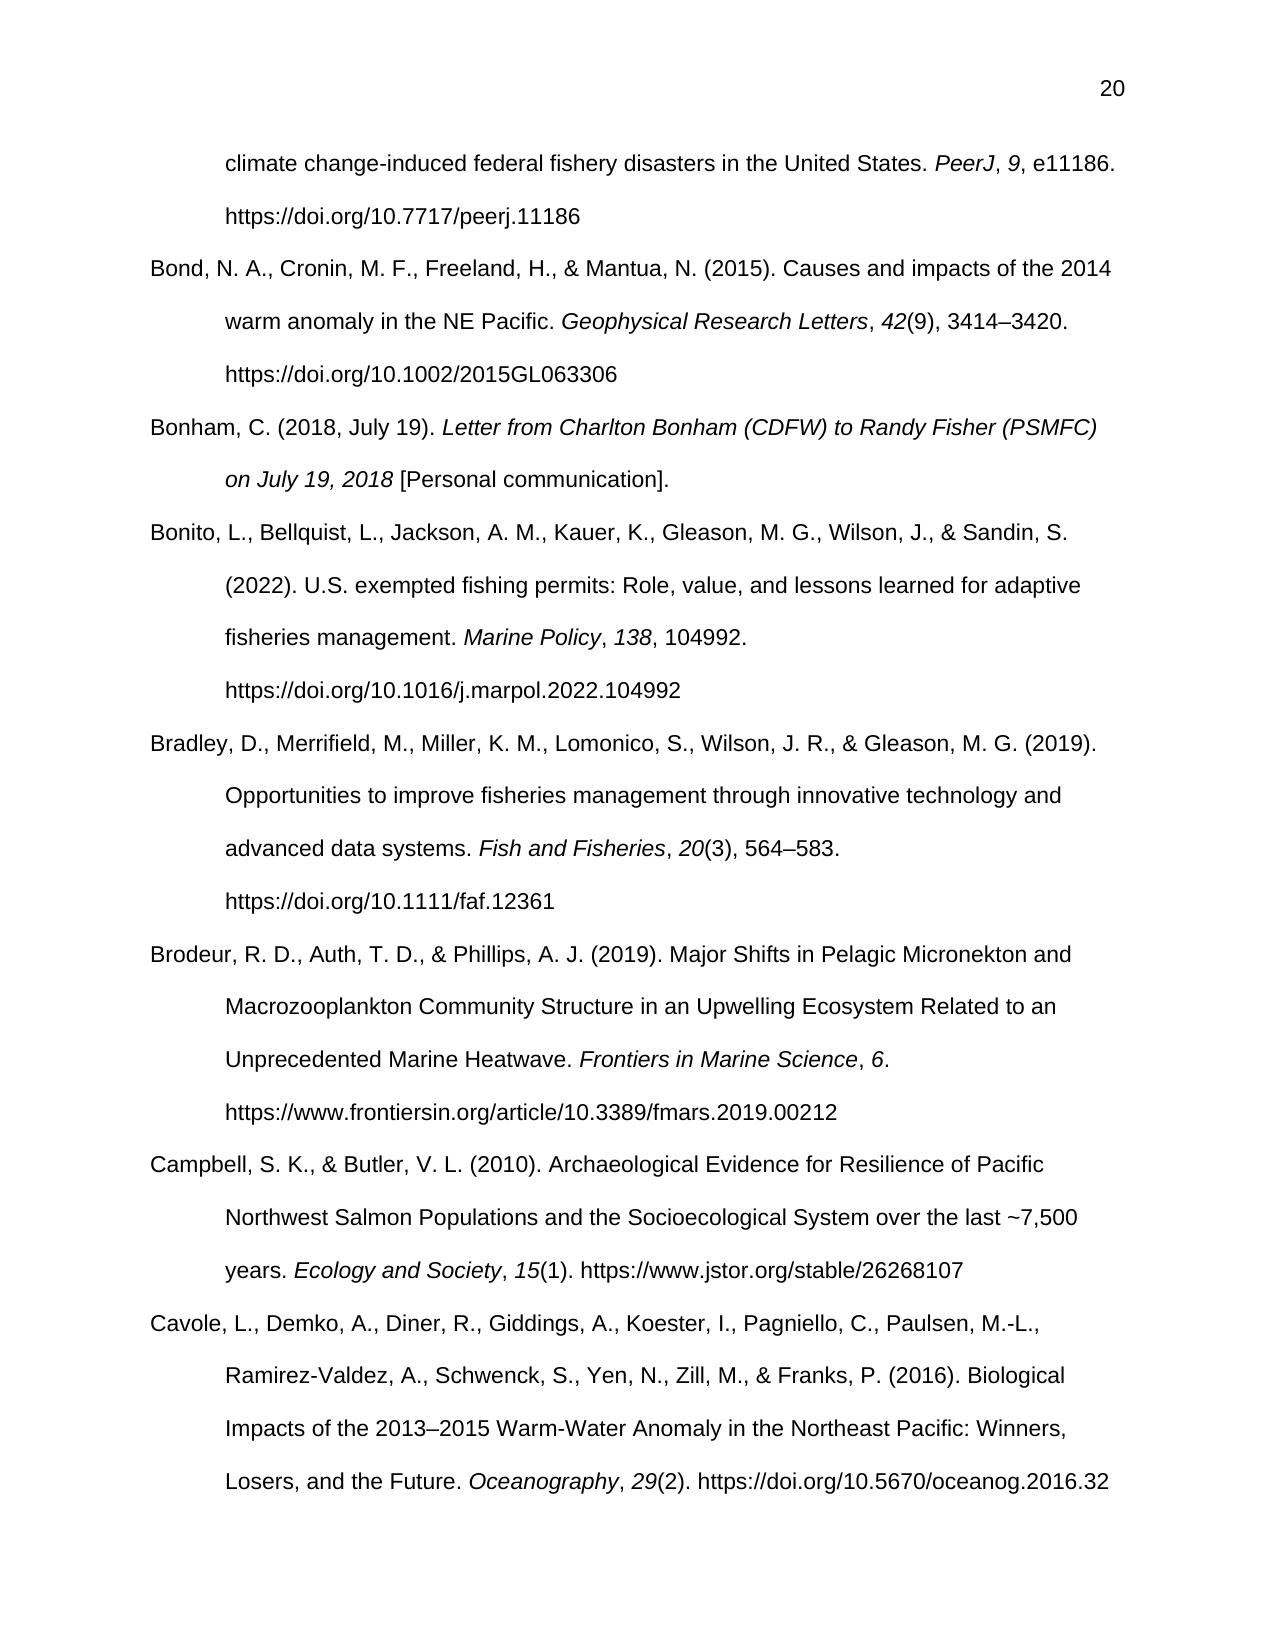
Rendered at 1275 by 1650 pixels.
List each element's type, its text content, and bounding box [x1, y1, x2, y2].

text Campbell, S. K., & Butler, V. L. (2010). Archaeological Evidence for Resilience of Pacific Northwest Salmon Populations and the Socioecological System over the last ~7,500 years. Ecology and Society, 15(1). https://www.jstor.org/stable/26268107 [150, 1151, 1125, 1283]
text Bonito, L., Bellquist, L., Jackson, A. M., Kauer, K., Gleason, M. G., Wilson, J., & Sandin, S. (2022). U.S. exempted fishing permits: Role, value, and lessons learned for adaptive fisheries management. Marine Policy, 138, 104992. https://doi.org/10.1016/j.marpol.2022.104992 [150, 519, 1125, 703]
text Bond, N. A., Cronin, M. F., Freeland, H., & Mantua, N. (2015). Causes and impacts of the 2014 warm anomaly in the NE Pacific. Geophysical Research Letters, 42(9), 3414–3420. https://doi.org/10.1002/2015GL063306 [150, 255, 1125, 387]
text Bradley, D., Merrifield, M., Miller, K. M., Lomonico, S., Wilson, J. R., & Gleason, M. G. (2019). Opportunities to improve fisheries management through innovative technology and advanced data systems. Fish and Fisheries, 20(3), 564–583. https://doi.org/10.1111/faf.12361 [150, 730, 1125, 914]
text Bonham, C. (2018, July 19). Letter from Charlton Bonham (CDFW) to Randy Fisher (PSMFC) on July 19, 2018 [Personal communication]. [150, 413, 1125, 493]
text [150, 150, 1125, 229]
text Brodeur, R. D., Auth, T. D., & Phillips, A. J. (2019). Major Shifts in Pelagic Micronekton and Macrozooplankton Community Structure in an Upwelling Ecosystem Related to an Unprecedented Marine Heatwave. Frontiers in Marine Science, 6. https://www.frontiersin.org/article/10.3389/fmars.2019.00212 [150, 941, 1125, 1125]
text Cavole, L., Demko, A., Diner, R., Giddings, A., Koester, I., Pagniello, C., Paulsen, M.-L., Ramirez-Valdez, A., Schwenck, S., Yen, N., Zill, M., & Franks, P. (2016). Biological Impacts of the 2013–2015 Warm-Water Anomaly in the Northeast Pacific: Winners, Losers, and the Future. Oceanography, 29(2). https://doi.org/10.5670/oceanog.2016.32 [150, 1309, 1125, 1494]
